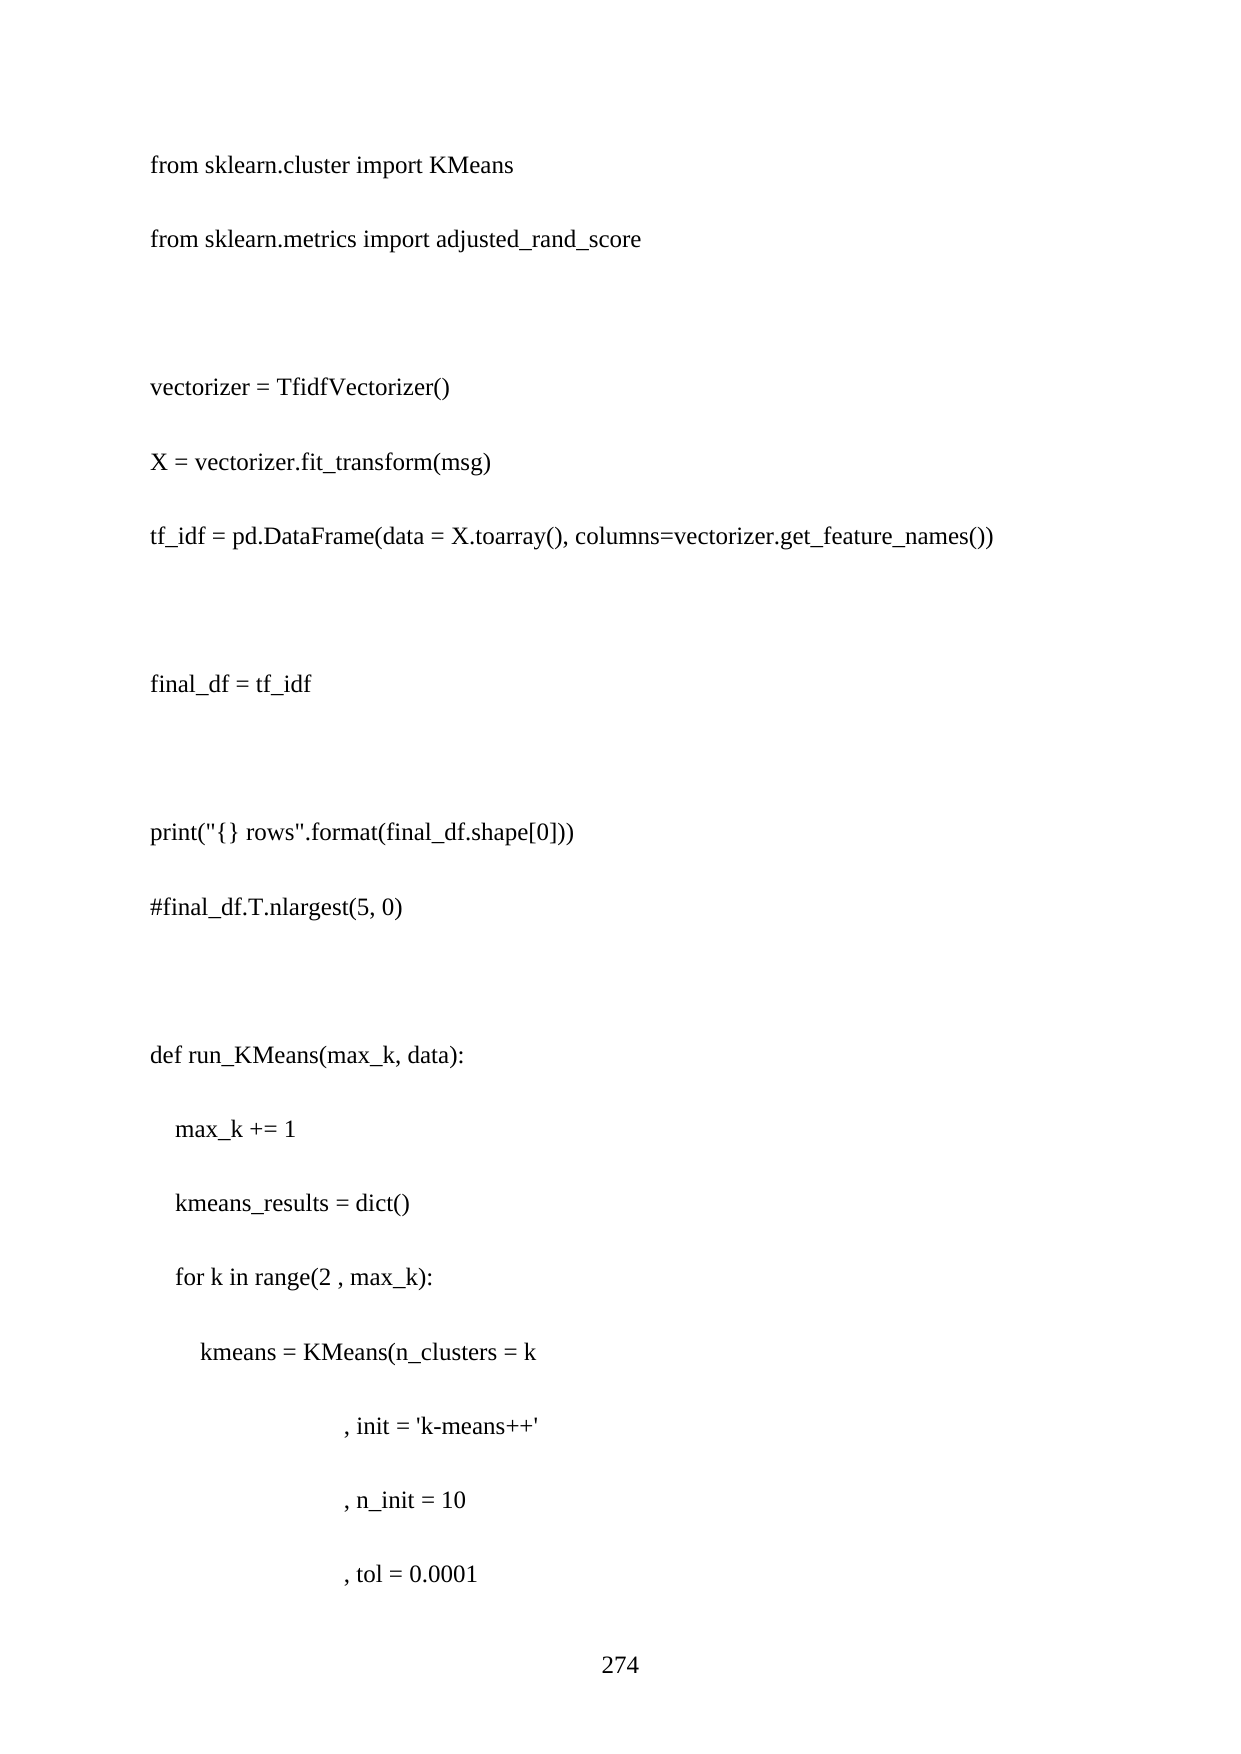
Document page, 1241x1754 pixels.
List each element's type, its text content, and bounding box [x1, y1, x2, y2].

text kmeans = KMeans(n_clusters = k [150, 1337, 1090, 1365]
text from sklearn.metrics import adjusted_rand_score [150, 224, 1090, 253]
text for k in range(2 , max_k): [150, 1262, 1090, 1291]
text #final_df.T.nlargest(5, 0) [150, 892, 1090, 920]
text print("{} rows".format(final_df.shape[0])) [150, 817, 1090, 846]
text vectorizer = TfidfVectorizer() [150, 372, 1090, 401]
text X = vectorizer.fit_transform(msg) [150, 447, 1090, 475]
text kmeans_results = dict() [150, 1188, 1090, 1217]
text tf_idf = pd.DataFrame(data = X.toarray(), columns=vectorizer.get_feature_names()) [150, 521, 1090, 549]
text max_k += 1 [150, 1114, 1090, 1143]
text , tol = 0.0001 [150, 1559, 1090, 1588]
text , init = 'k-means++' [150, 1411, 1090, 1439]
text final_df = tf_idf [150, 669, 1090, 698]
text def run_KMeans(max_k, data): [150, 1040, 1090, 1069]
text from sklearn.cluster import KMeans [150, 150, 1090, 179]
text , n_init = 10 [150, 1485, 1090, 1514]
